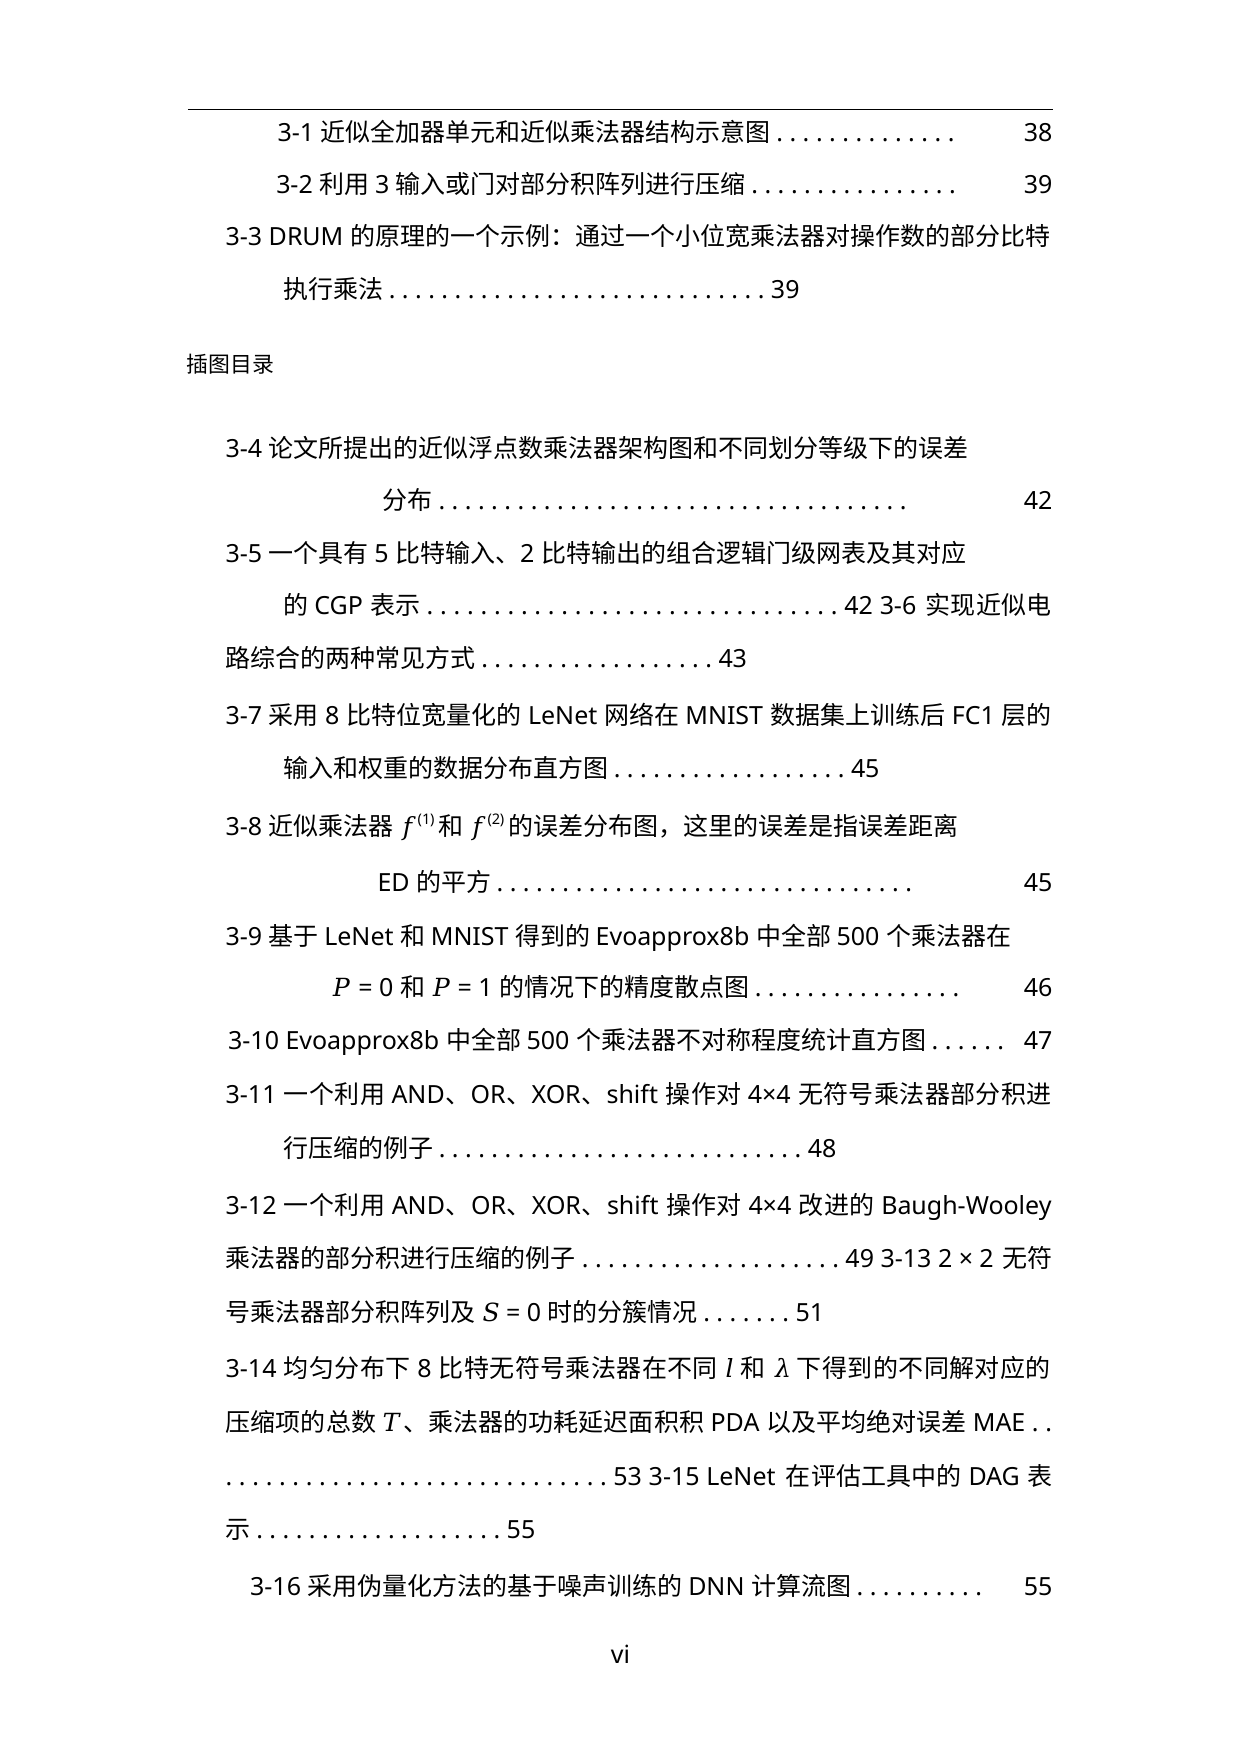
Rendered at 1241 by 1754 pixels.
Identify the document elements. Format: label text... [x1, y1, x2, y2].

text 3-14 均匀分布下 8 比特无符号乘法器在不同 𝑙 和 𝜆 下得到的不同解对应的压缩项的总数 𝑇、乘法器的功耗延迟面积积 PDA 以及平均绝对误差 MAE . . . . . . . . . . . . . . . . . . . . . . . . . . . . . . . 53 3-15 LeNet 在评估工具中的 DAG 表示 . . . . . . . . . . . . . . . . . . . 55 [225, 1349, 1052, 1546]
text 3-5 一个具有 5 比特输入、2 比特输出的组合逻辑门级网表及其对应 [225, 533, 1051, 569]
text 𝑃 = 0 和 𝑃 = 1 的情况下的精度散点图 . . . . . . . . . . . . . . . . 46 [188, 967, 1052, 1003]
text 插图目录 [186, 347, 1052, 378]
text 3-2 利用 3 输入或门对部分积阵列进行压缩 . . . . . . . . . . . . . . . . 39 [188, 165, 1052, 201]
text 3-3 DRUM 的原理的一个示例：通过一个小位宽乘法器对操作数的部分比特执行乘法 . . . . . . . . . . . . . . . . . . . . . . . . . . . . . 39 [225, 216, 1052, 306]
text 分布 . . . . . . . . . . . . . . . . . . . . . . . . . . . . . . . . . . . . 42 [188, 480, 1052, 516]
text 3-7 采用 8 比特位宽量化的 LeNet 网络在 MNIST 数据集上训练后 FC1 层的输入和权重的数据分布直方图 . . . . . . . . . . . . . . . . . . 45 [225, 695, 1052, 785]
text 3-9 基于 LeNet 和 MNIST 得到的 Evoapprox8b 中全部 500 个乘法器在 [225, 916, 1052, 952]
text 3-12 一个利用 AND、OR、XOR、shift 操作对 4×4 改进的 Baugh-Wooley 乘法器的部分积进行压缩的例子 . . . . . . . . . . . . . . . . . . . . 49 3-13 2 × 2 无符号乘法器部分积阵列及 𝑆 = 0 时的分簇情况 . . . . . . . 51 [225, 1185, 1052, 1329]
text 3-10 Evoapprox8b 中全部 500 个乘法器不对称程度统计直方图 . . . . . . 47 [188, 1021, 1052, 1057]
text 3-11 一个利用 AND、OR、XOR、shift 操作对 4×4 无符号乘法器部分积进行压缩的例子 . . . . . . . . . . . . . . . . . . . . . . . . . . . . 48 [225, 1075, 1052, 1165]
text 3-8 近似乘法器 𝑓(1) 和 𝑓(2) 的误差分布图，这里的误差是指误差距离 [225, 807, 1051, 843]
text 3-4 论文所提出的近似浮点数乘法器架构图和不同划分等级下的误差 [225, 428, 1051, 464]
text 3-1 近似全加器单元和近似乘法器结构示意图 . . . . . . . . . . . . . . 38 [188, 105, 1052, 149]
text 3-16 采用伪量化方法的基于噪声训练的 DNN 计算流图 . . . . . . . . . . 55 [188, 1566, 1052, 1602]
text 的 CGP 表示 . . . . . . . . . . . . . . . . . . . . . . . . . . . . . . . 42 3-6 实现近似电路综合的两种常见方式 . . . . . . . . . . . . . . . . . . 43 [225, 585, 1052, 675]
text ED 的平方 . . . . . . . . . . . . . . . . . . . . . . . . . . . . . . . . 45 [188, 862, 1052, 899]
